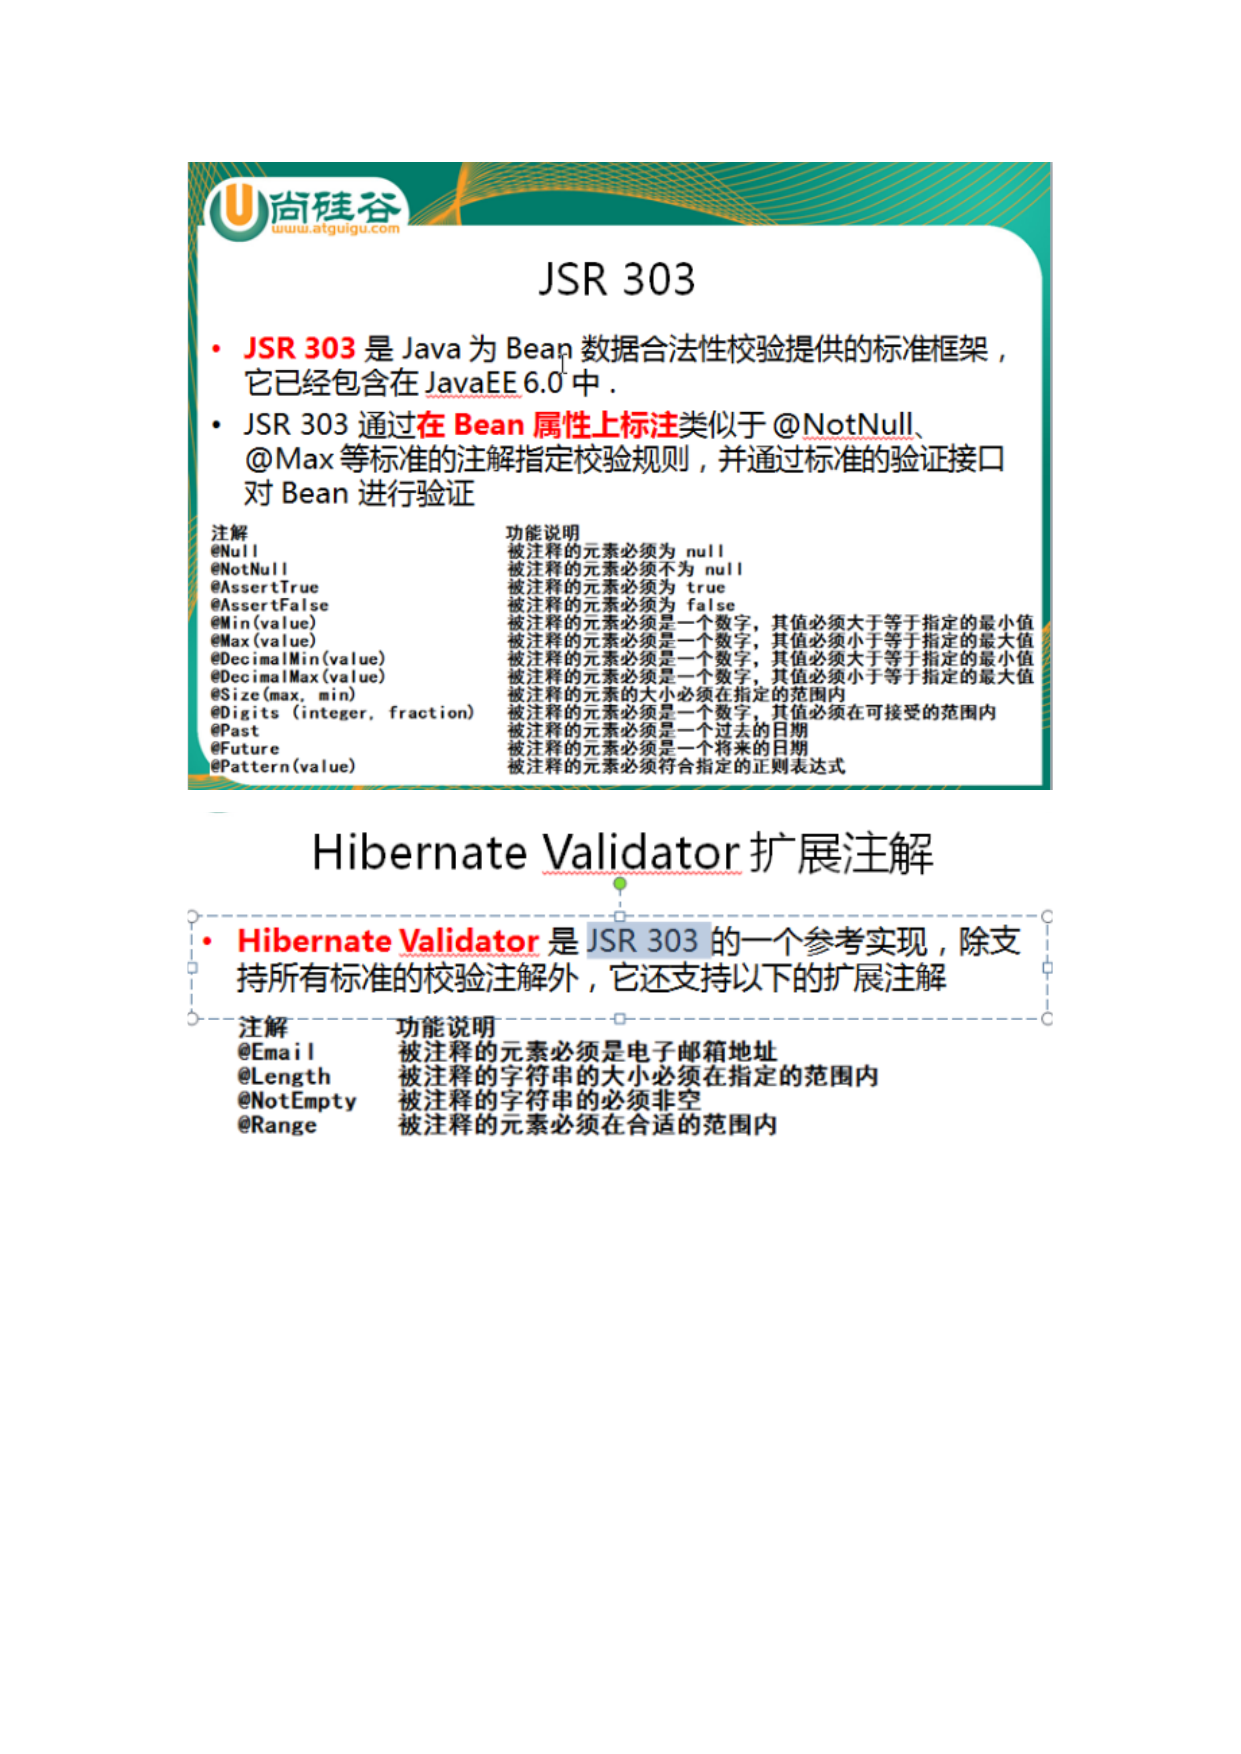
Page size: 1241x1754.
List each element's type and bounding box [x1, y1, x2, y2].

picture [187, 812, 1053, 1167]
picture [187, 162, 1053, 790]
